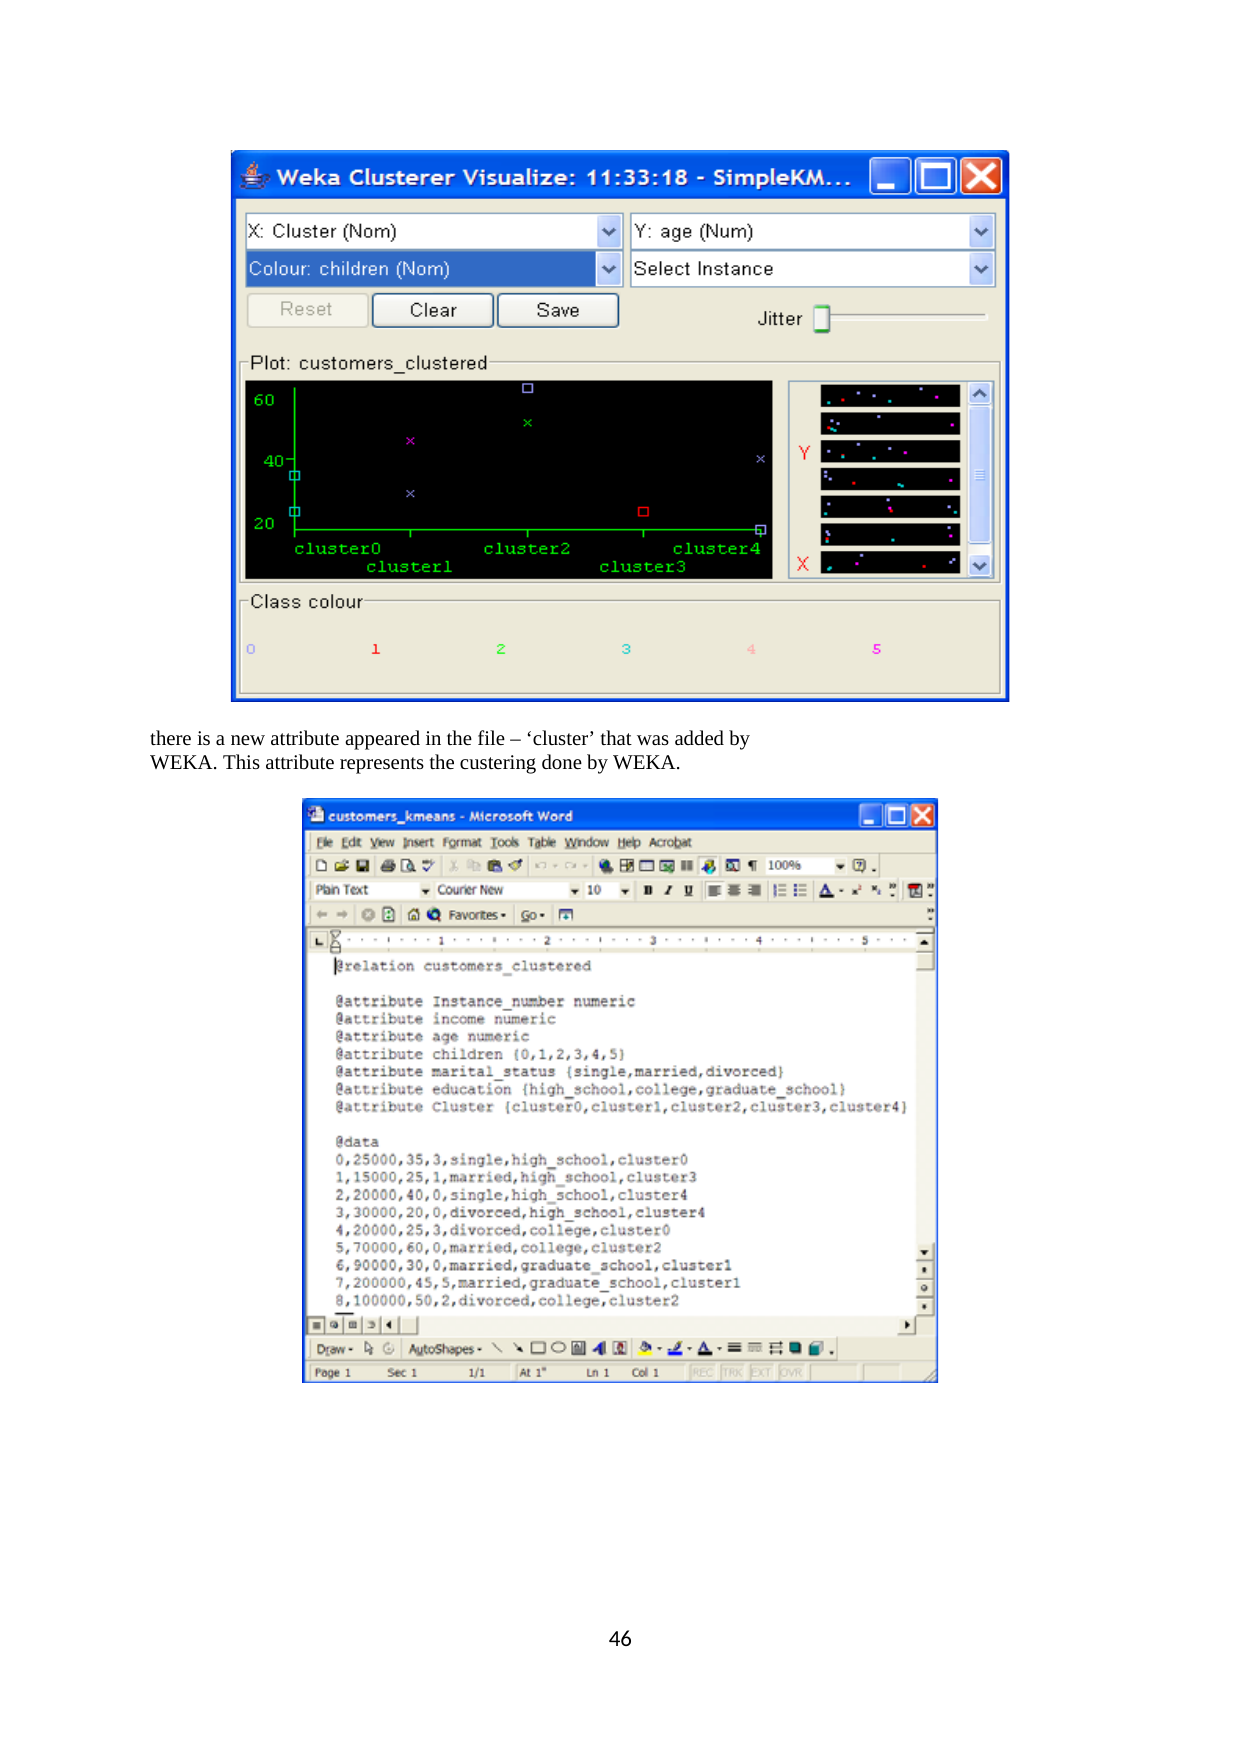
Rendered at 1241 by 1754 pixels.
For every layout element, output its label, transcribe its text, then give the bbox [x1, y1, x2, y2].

text there is a new attribute appeared in the file – ‘cluster’ that was added by [150, 726, 1090, 750]
text WEKA. This attribute represents the custering done by WEKA. [150, 750, 1090, 774]
